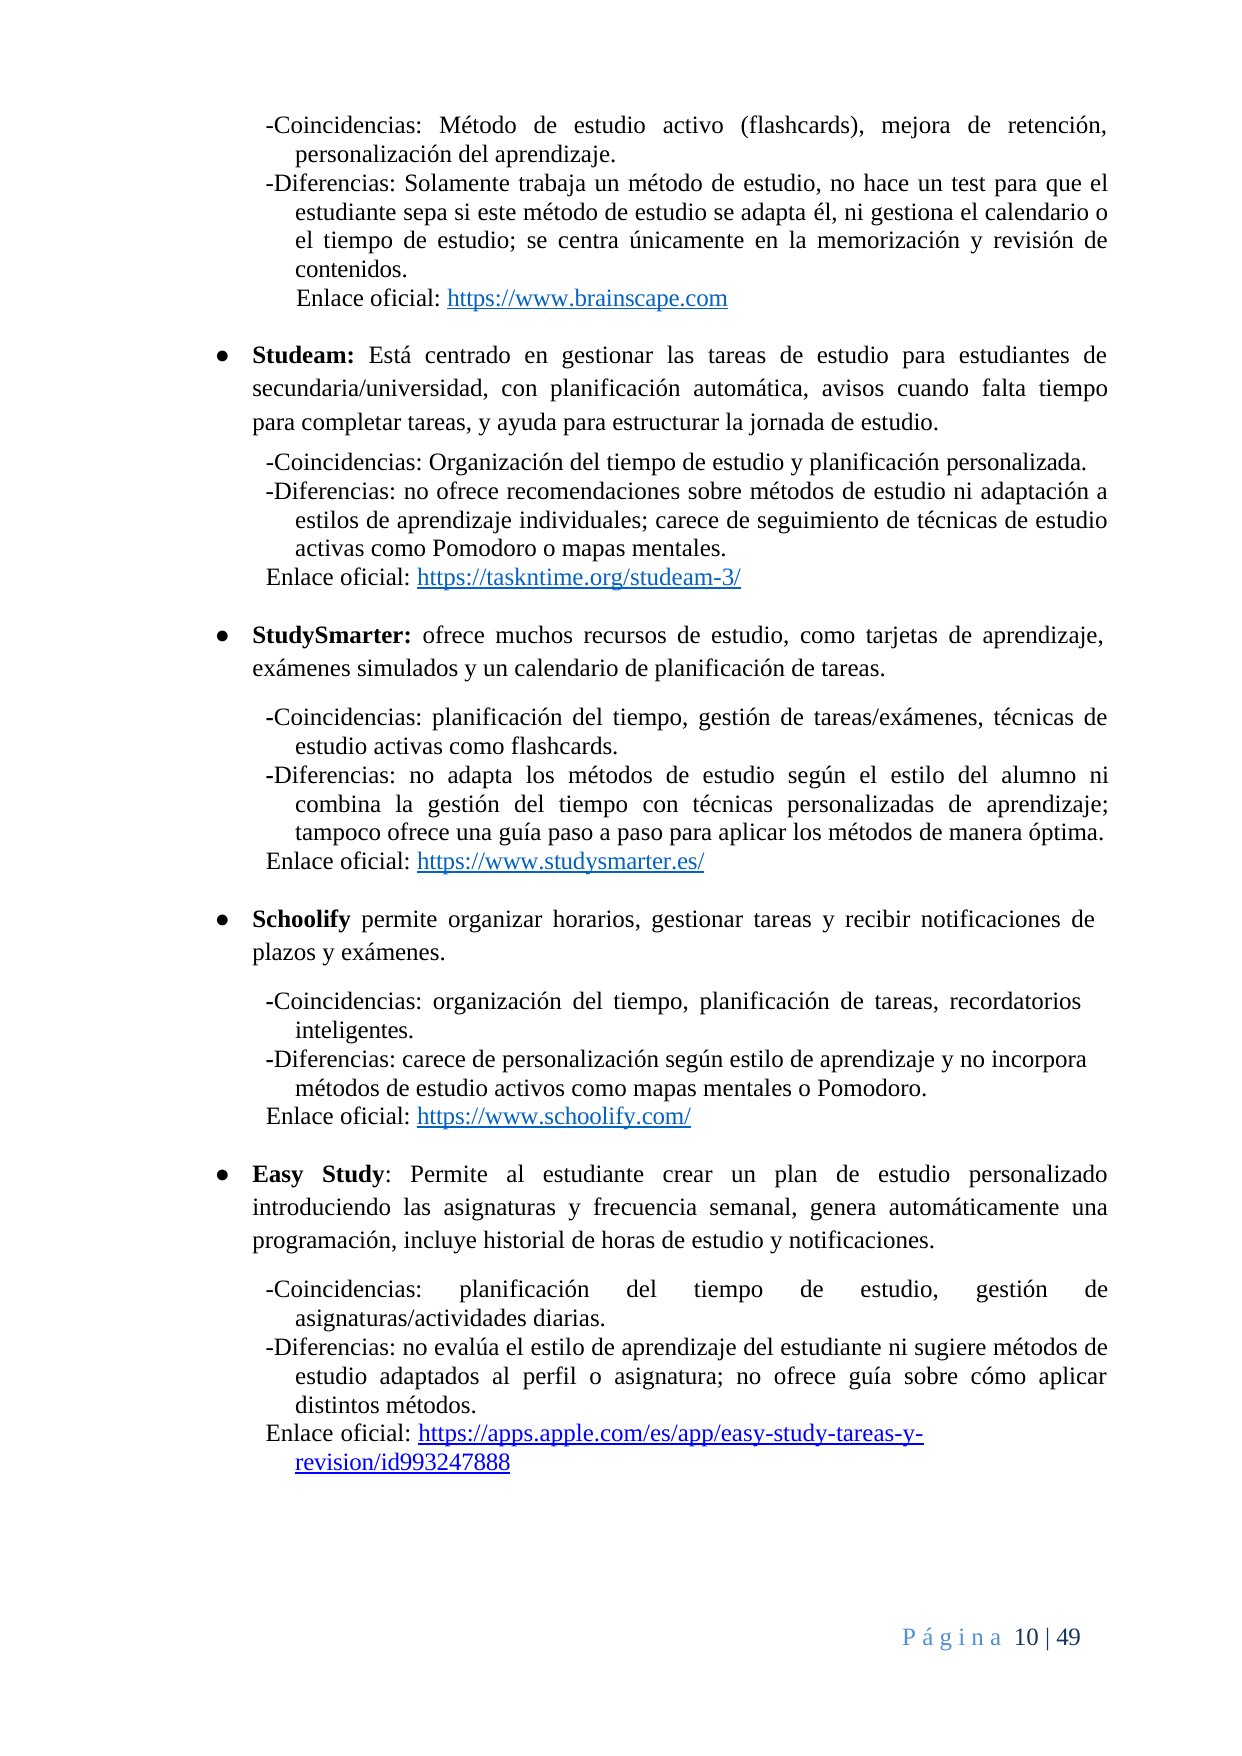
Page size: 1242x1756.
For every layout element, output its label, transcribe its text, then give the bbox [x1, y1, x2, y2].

text -Coincidencias: planificación del tiempo, gestión de tareas/exámenes, técnicas de estudio activas como flashcards. [265, 702, 1108, 760]
text Enlace oficial: https://www.schoolify.com/ [266, 1101, 1212, 1130]
text -Coincidencias: Organización del tiempo de estudio y planificación personalizada. [266, 447, 1212, 476]
text -Diferencias: no ofrece recomendaciones sobre métodos de estudio ni adaptación a estilos de aprendizaje individuales; carece de seguimiento de técnicas de estudio activas como Pomodoro o mapas mentales. [265, 476, 1108, 562]
text Enlace oficial: https://apps.apple.com/es/app/easy-study-tareas-y- revision/id993247888 [265, 1418, 923, 1476]
text -Coincidencias: organización del tiempo, planificación de tareas, recordatorios inteligentes. [265, 986, 1109, 1044]
text -Diferencias: carece de personalización según estilo de aprendizaje y no incorpora métodos de estudio activos como mapas mentales o Pomodoro. [265, 1044, 1109, 1101]
text Enlace oficial: https://taskntime.org/studeam-3/ [266, 562, 1212, 591]
text Enlace oficial: https://www.studysmarter.es/ [266, 846, 1212, 875]
text -Coincidencias: Método de estudio activo (flashcards), mejora de retención, personalización del aprendizaje. [265, 110, 1108, 168]
list Schoolify permite organizar horarios, gestionar tareas y recibir notificaciones de plazos y exámenes. [214, 904, 1109, 966]
list Studeam: Está centrado en gestionar las tareas de estudio para estudiantes de secundaria/universidad, con planificación automática, avisos cuando falta tiempo para completar tareas, y ayuda para estructurar la jornada de estudio. [214, 341, 1108, 435]
text Enlace oficial: https://www.brainscape.com [296, 283, 1212, 312]
list StudySmarter: ofrece muchos recursos de estudio, como tarjetas de aprendizaje, exámenes simulados y un calendario de planificación de tareas. [214, 620, 1108, 682]
list Easy Study: Permite al estudiante crear un plan de estudio personalizado introduciendo las asignaturas y frecuencia semanal, genera automáticamente una programación, incluye historial de horas de estudio y notificaciones. [214, 1159, 1108, 1254]
text -Diferencias: Solamente trabaja un método de estudio, no hace un test para que el estudiante sepa si este método de estudio se adapta él, ni gestiona el calendario o el tiempo de estudio; se centra únicamente en la memorización y revisión de contenidos. [265, 168, 1109, 283]
text -Diferencias: no adapta los métodos de estudio según el estilo del alumno ni combina la gestión del tiempo con técnicas personalizadas de aprendizaje; tampoco ofrece una guía paso a paso para aplicar los métodos de manera óptima. [265, 760, 1109, 846]
text -Coincidencias: planificación del tiempo de estudio, gestión de asignaturas/actividades diarias. [265, 1274, 1109, 1332]
text -Diferencias: no evalúa el estilo de aprendizaje del estudiante ni sugiere métodos de estudio adaptados al perfil o asignatura; no ofrece guía sobre cómo aplicar distintos métodos. [265, 1332, 1108, 1418]
